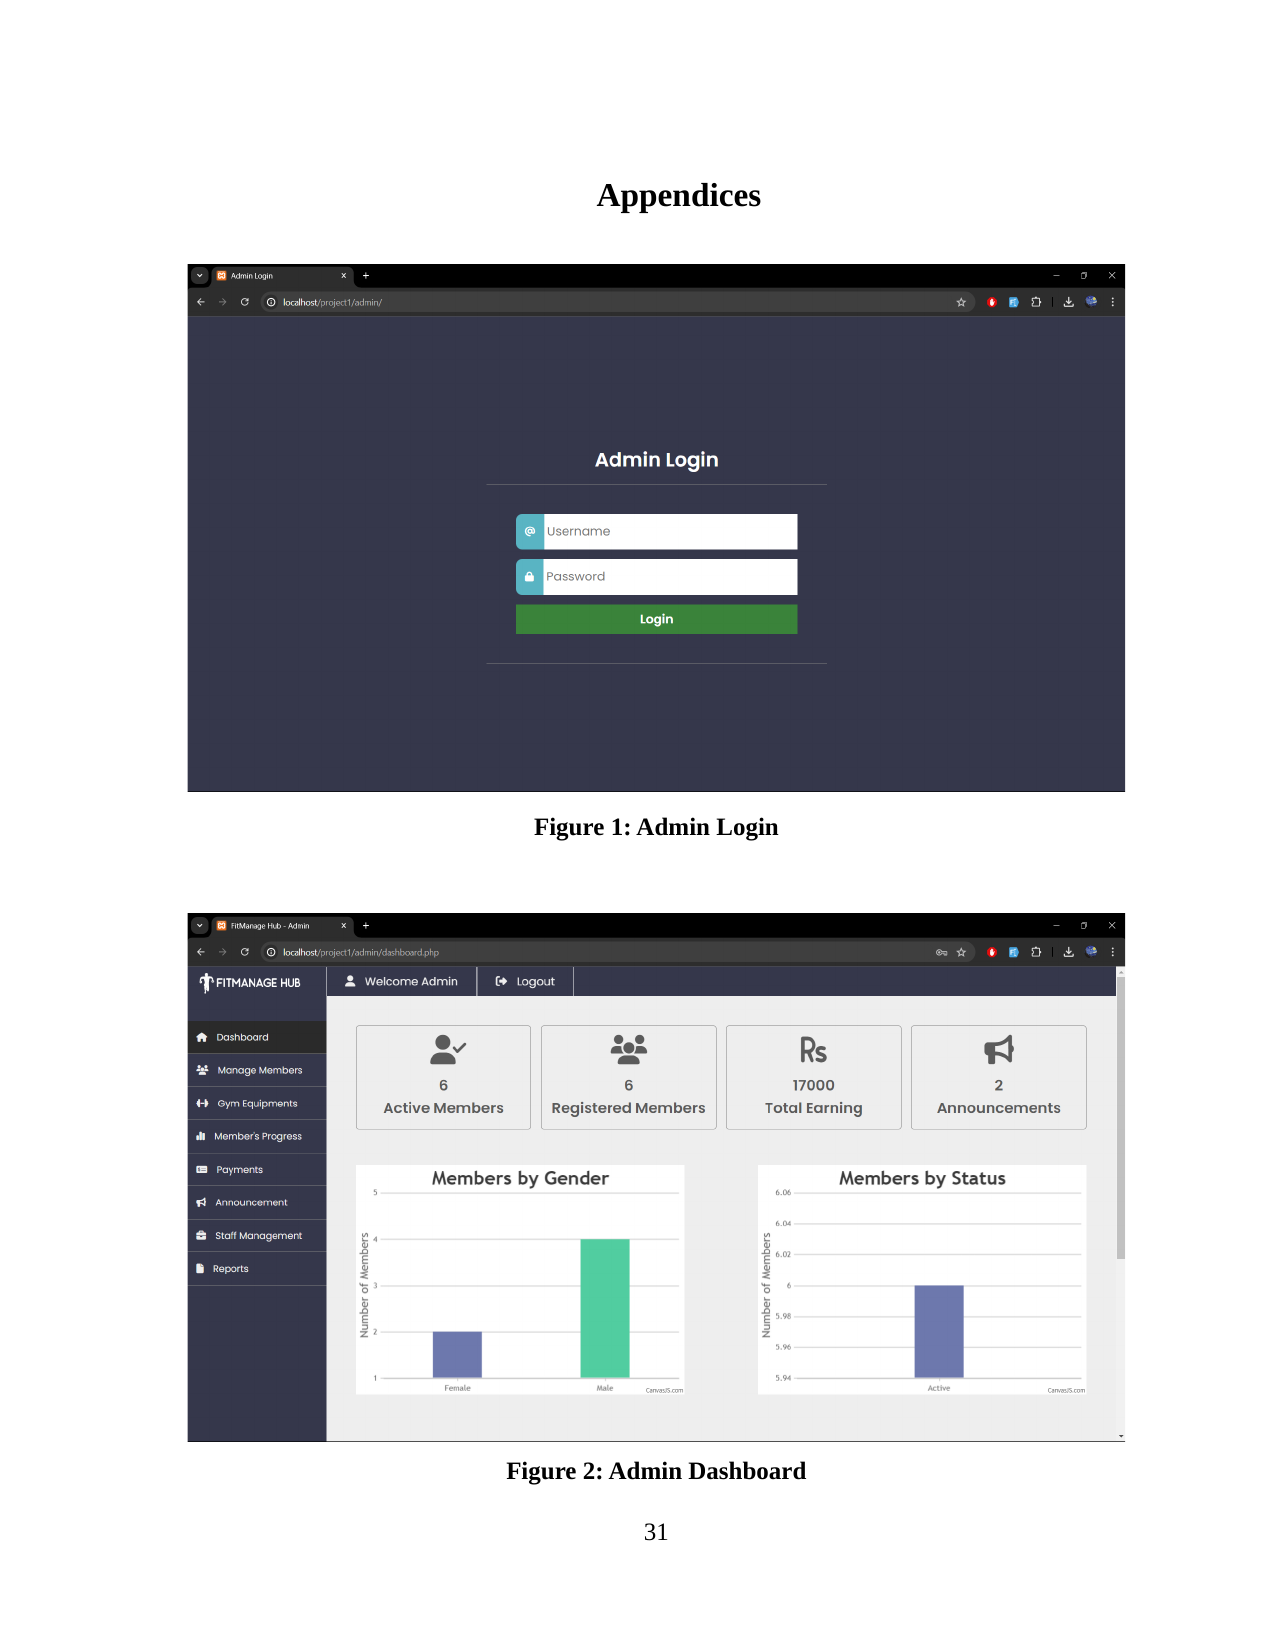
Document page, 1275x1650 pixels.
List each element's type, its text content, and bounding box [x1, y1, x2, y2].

text Figure 2: Admin Dashboard [187, 1442, 1125, 1484]
subtitle Appendices [232, 175, 1125, 213]
text Figure 1: Admin Login [187, 812, 1125, 841]
picture [187, 264, 1125, 792]
picture [187, 913, 1125, 1442]
